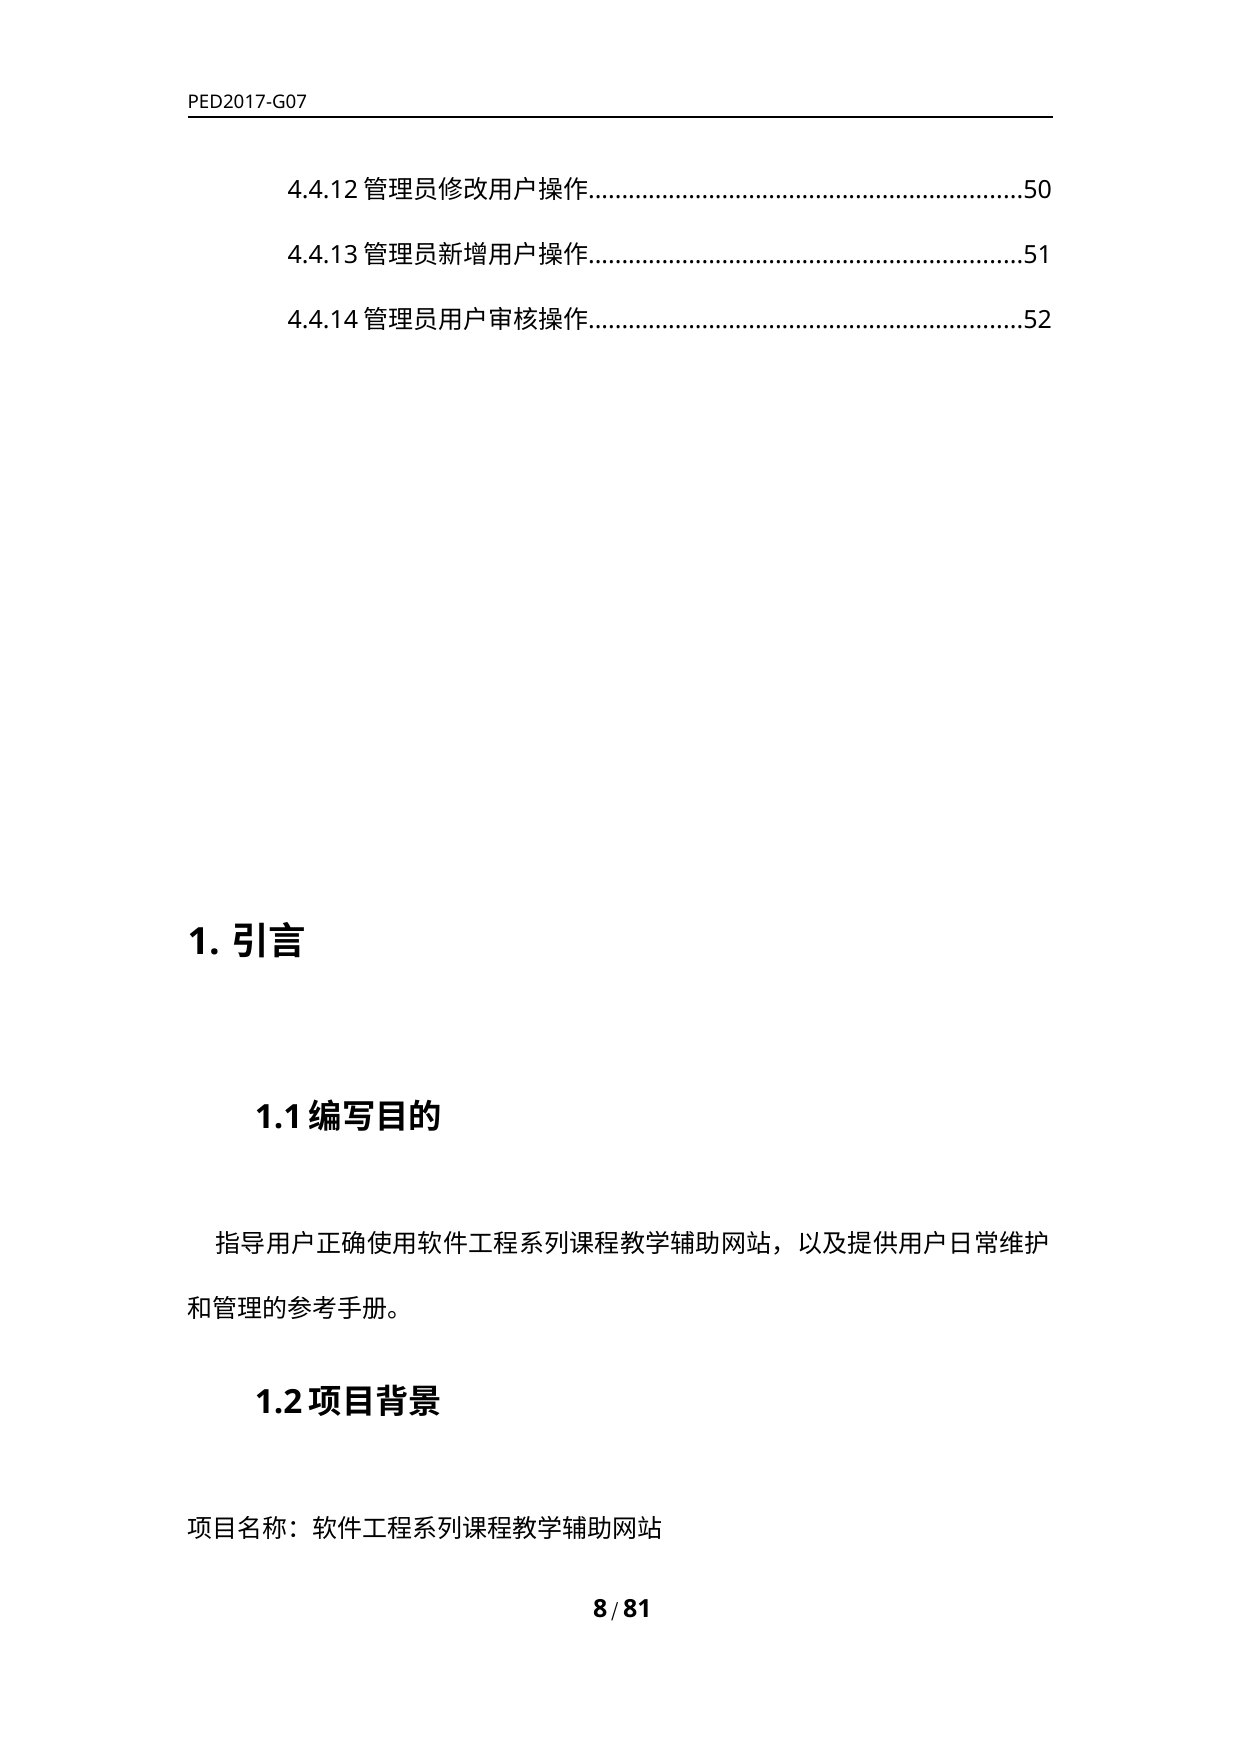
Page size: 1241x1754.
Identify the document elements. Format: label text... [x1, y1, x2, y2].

text 项目名称：软件工程系列课程教学辅助网站 [187, 1494, 1053, 1559]
subtitle 1.1编写目的 [187, 1082, 1053, 1147]
text 指导用户正确使用软件工程系列课程教学辅助网站，以及提供用户日常维护和管理的参考手册。 [187, 1209, 1053, 1339]
text 4.4.12管理员修改用户操作 50 [287, 156, 1053, 221]
text 4.4.14管理员用户审核操作 52 [287, 286, 1053, 351]
subtitle 引言 [187, 906, 1053, 971]
text 4.4.13管理员新增用户操作 51 [287, 221, 1053, 286]
subtitle 1.2项目背景 [187, 1367, 1053, 1432]
